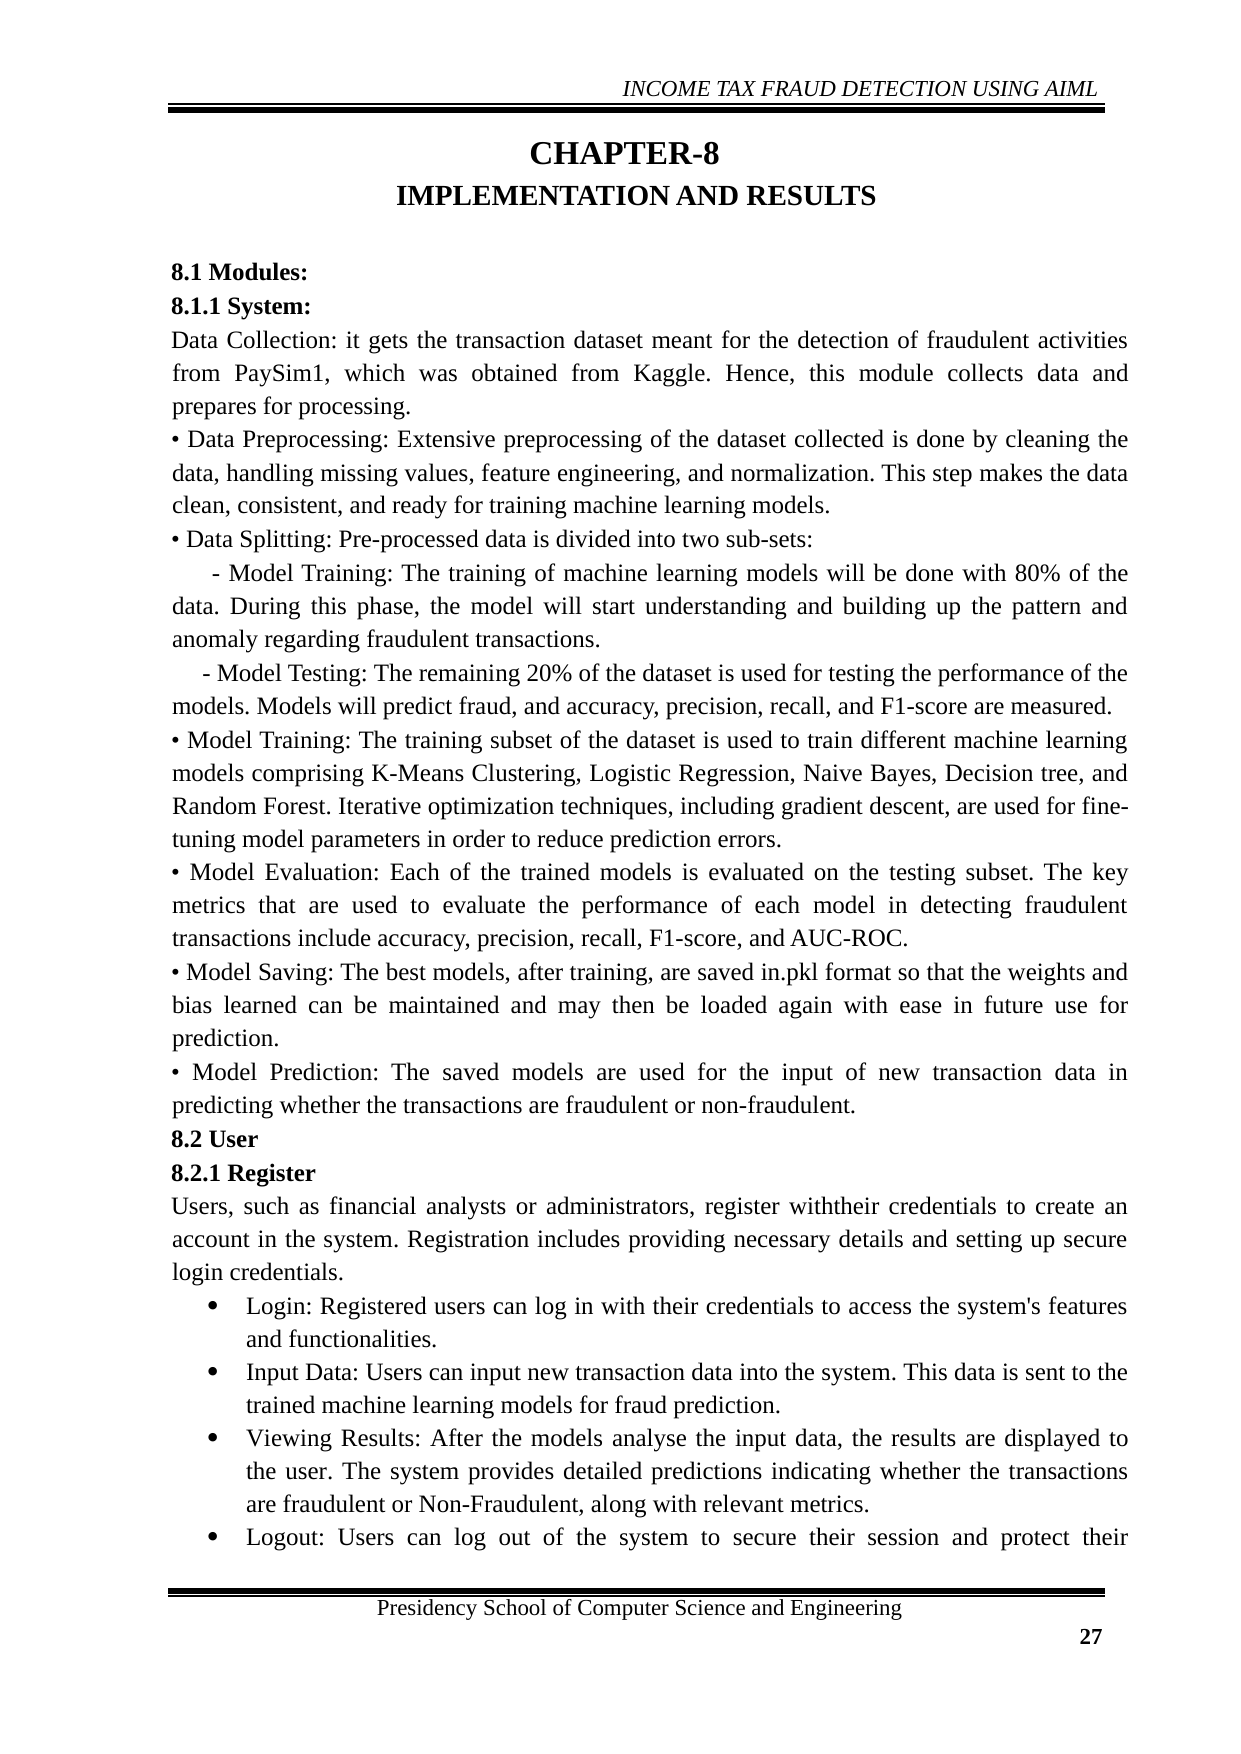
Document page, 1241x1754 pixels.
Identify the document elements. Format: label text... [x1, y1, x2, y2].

text • Model Saving: The best models, after training, are saved in.pkl format so that the weights and bias learned can be maintained and may then be loaded again with ease in future use for prediction. [171, 957, 1129, 1052]
text IMPLEMENTATION AND RESULTS [171, 178, 1129, 212]
text Users, such as financial analysts or administrators, register withtheir credentials to create an account in the system. Registration includes providing necessary details and setting up secure login credentials. [171, 1191, 1129, 1286]
text 8.1 Modules: [171, 257, 1129, 286]
text • Data Preprocessing: Extensive preprocessing of the dataset collected is done by cleaning the data, handling missing values, feature engineering, and normalization. This step makes the data clean, consistent, and ready for training machine learning models. [171, 424, 1129, 519]
text 8.2.1 Register [171, 1158, 1129, 1186]
text Data Collection: it gets the transaction dataset meant for the detection of fraudulent activities from PaySim1, which was obtained from Kaggle. Hence, this module collects data and prepares for processing. [171, 325, 1129, 419]
text 8.1.1 System: [171, 291, 1129, 320]
list Viewing Results: After the models analyse the input data, the results are displayed to the user. The system provides detailed predictions indicating whether the transactions are fraudulent or Non-Fraudulent, along with relevant metrics. [208, 1423, 1129, 1518]
text 8.2 User [171, 1124, 1129, 1153]
text • Data Splitting: Pre-processed data is divided into two sub-sets: [171, 524, 1129, 553]
list Input Data: Users can input new transaction data into the system. This data is sent to the trained machine learning models for fraud prediction. [208, 1357, 1129, 1419]
text • Model Training: The training subset of the dataset is used to train different machine learning models comprising K-Means Clustering, Logistic Regression, Naive Bayes, Decision tree, and Random Forest. Iterative optimization techniques, including gradient descent, are used for fine-tuning model parameters in order to reduce prediction errors. [171, 725, 1129, 852]
text • Model Prediction: The saved models are used for the input of new transaction data in predicting whether the transactions are fraudulent or non-fraudulent. [171, 1057, 1129, 1119]
text - Model Testing: The remaining 20% of the dataset is used for testing the performance of the models. Models will predict fraud, and accuracy, precision, recall, and F1-score are measured. [171, 658, 1129, 720]
text • Model Evaluation: Each of the trained models is evaluated on the testing subset. The key metrics that are used to evaluate the performance of each model in detecting fraudulent transactions include accuracy, precision, recall, F1-score, and AUC-ROC. [171, 857, 1129, 952]
list Login: Registered users can log in with their credentials to access the system's features and functionalities. [208, 1291, 1129, 1353]
text - Model Training: The training of machine learning models will be done with 80% of the data. During this phase, the model will start understanding and building up the pattern and anomaly regarding fraudulent transactions. [171, 558, 1129, 653]
text CHAPTER-8 [171, 133, 1129, 172]
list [208, 1522, 1129, 1551]
